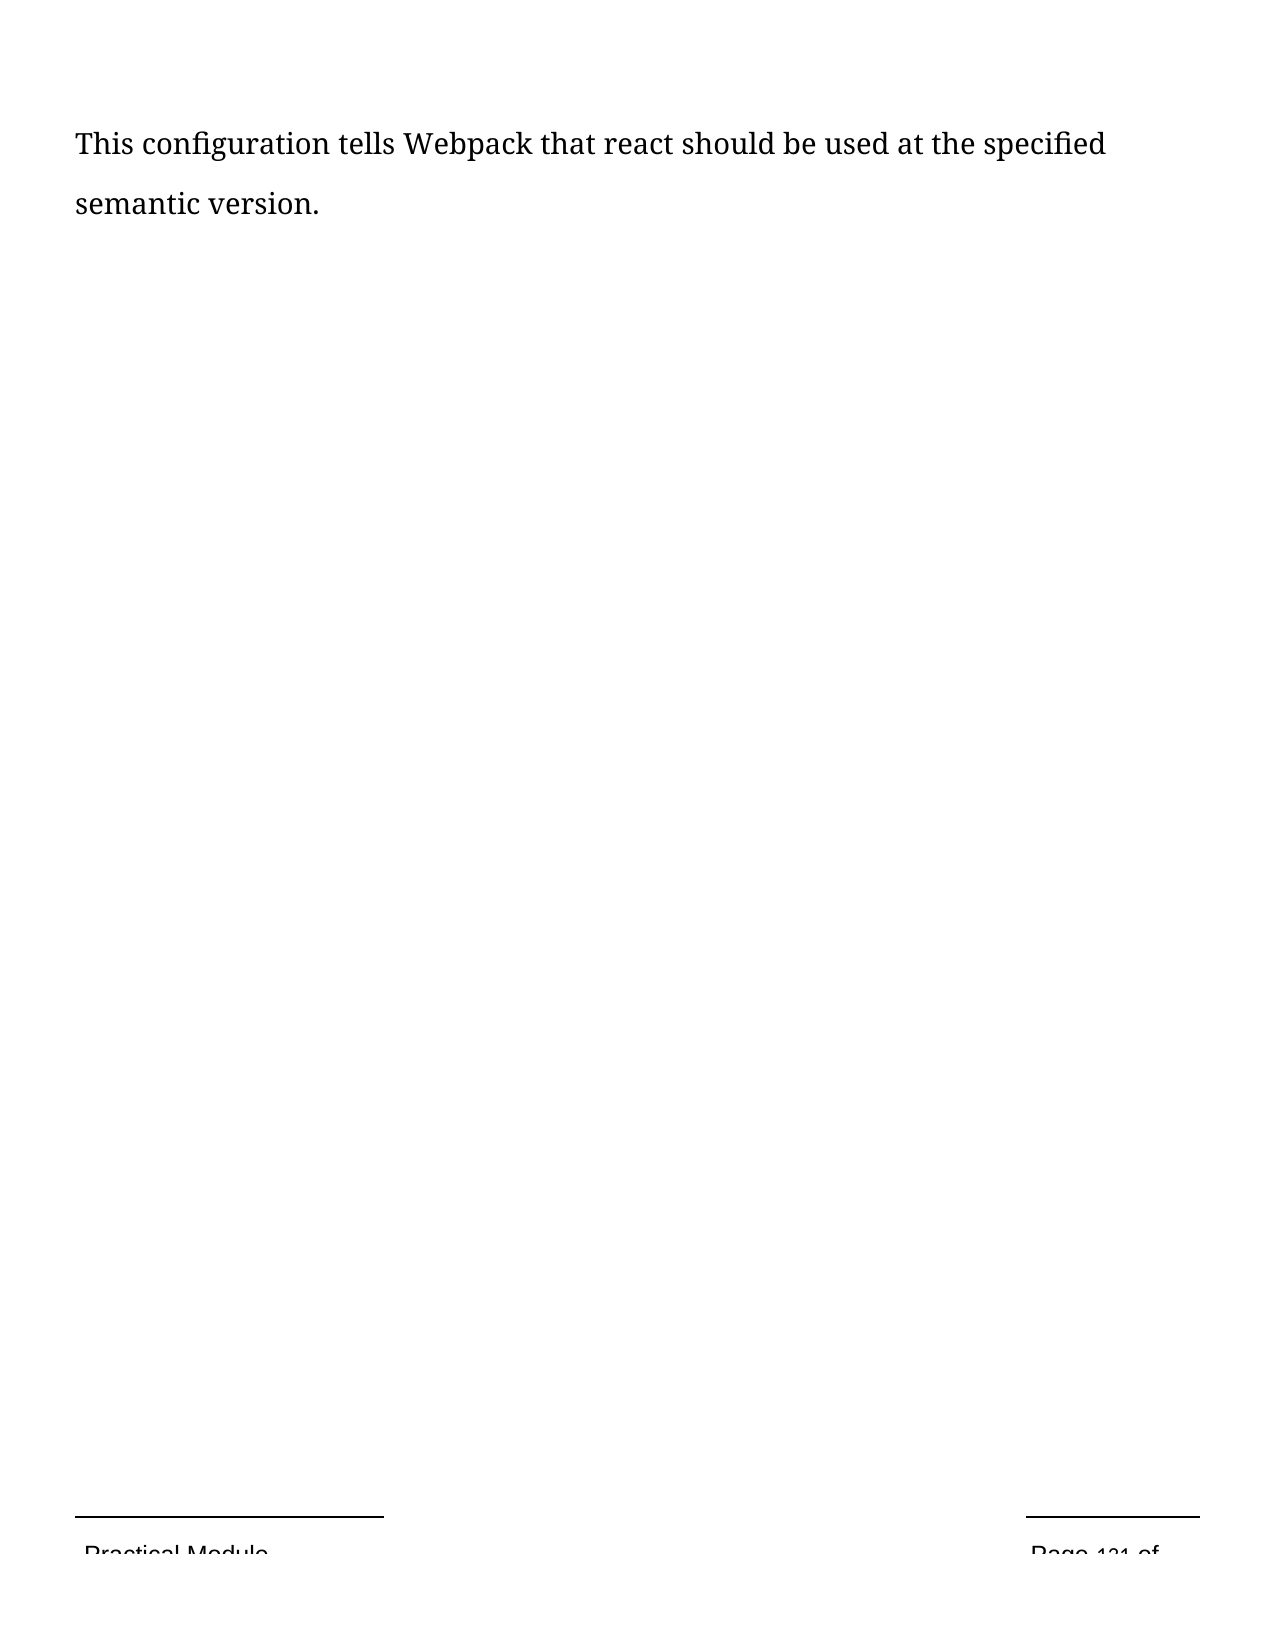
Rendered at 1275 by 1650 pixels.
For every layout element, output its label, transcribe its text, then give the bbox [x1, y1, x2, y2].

text This configuration tells Webpack that react should be used at the specified semantic version. [75, 124, 1193, 223]
